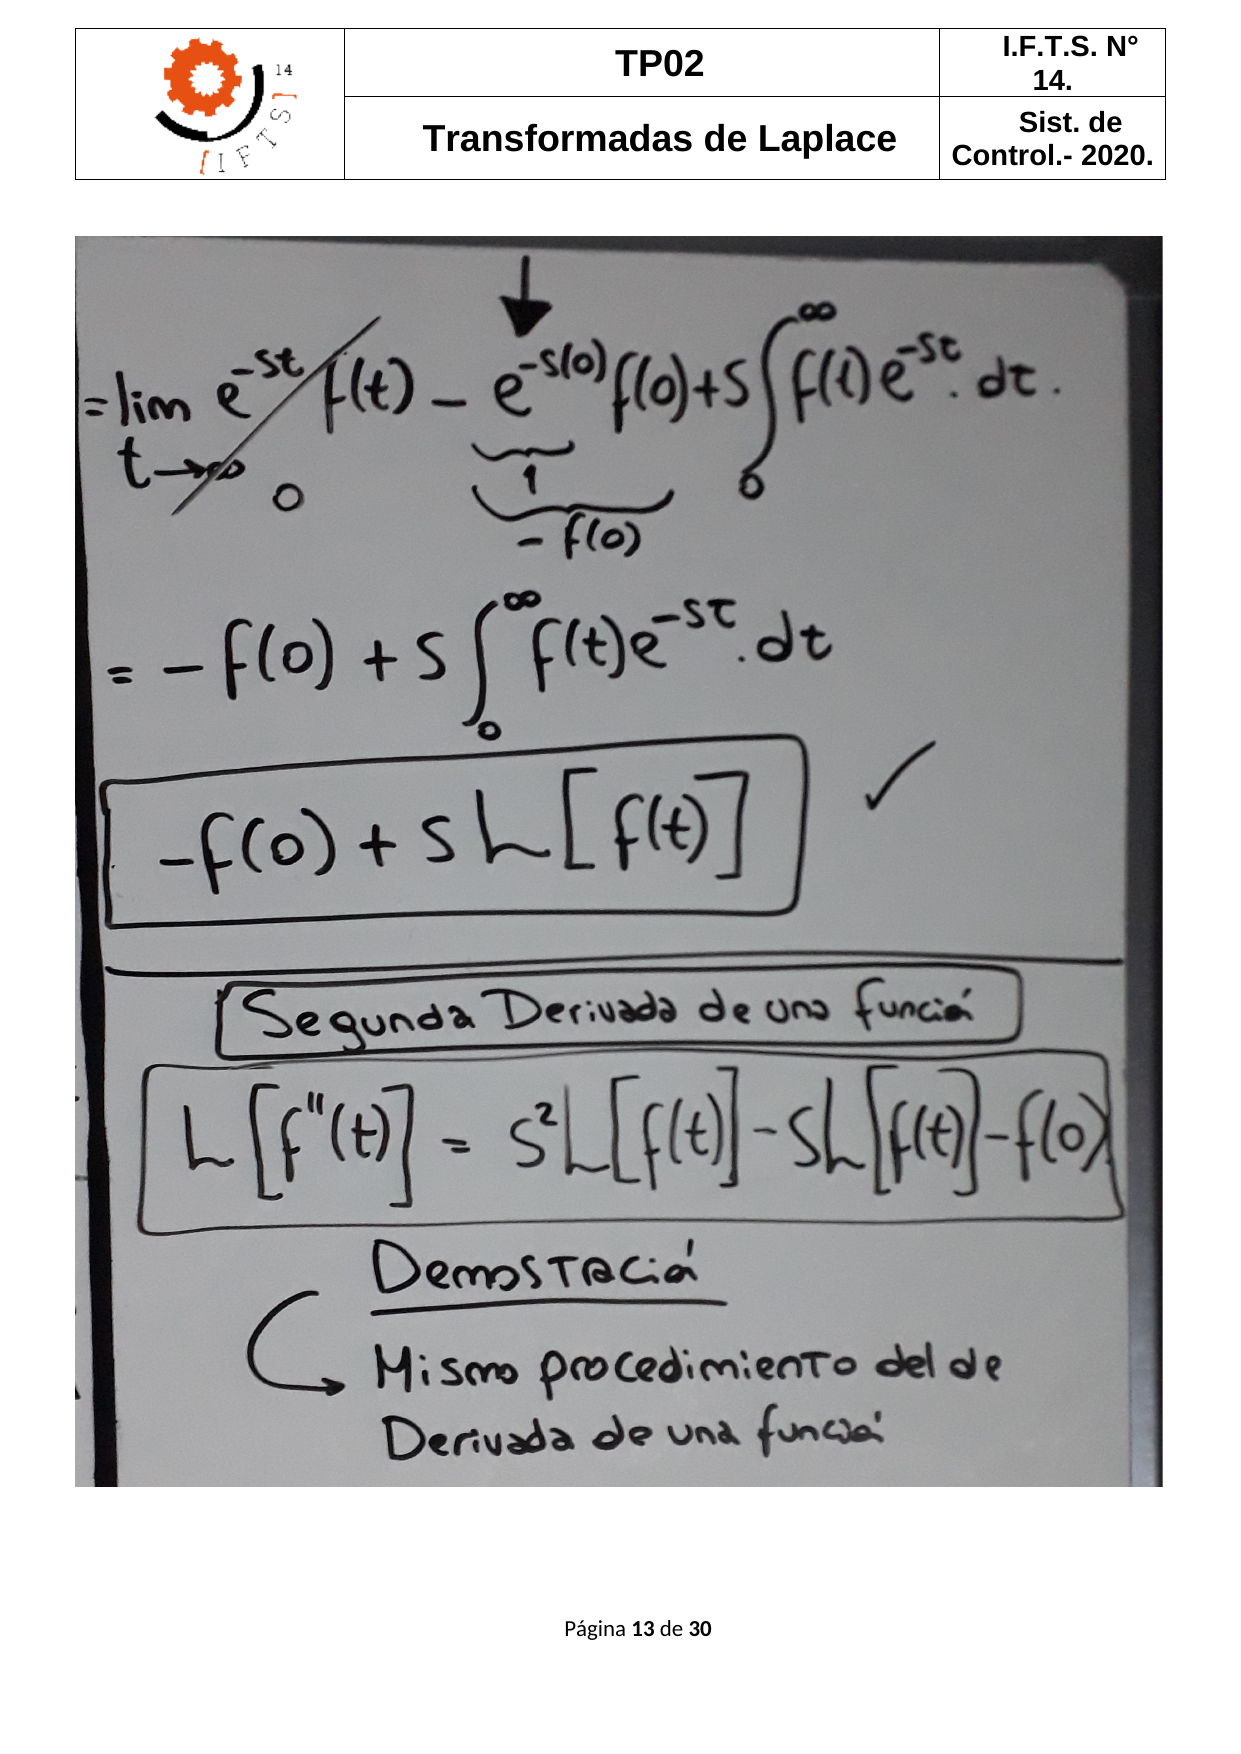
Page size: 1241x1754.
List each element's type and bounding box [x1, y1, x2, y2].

picture [75, 236, 1163, 1487]
picture [136, 29, 319, 179]
